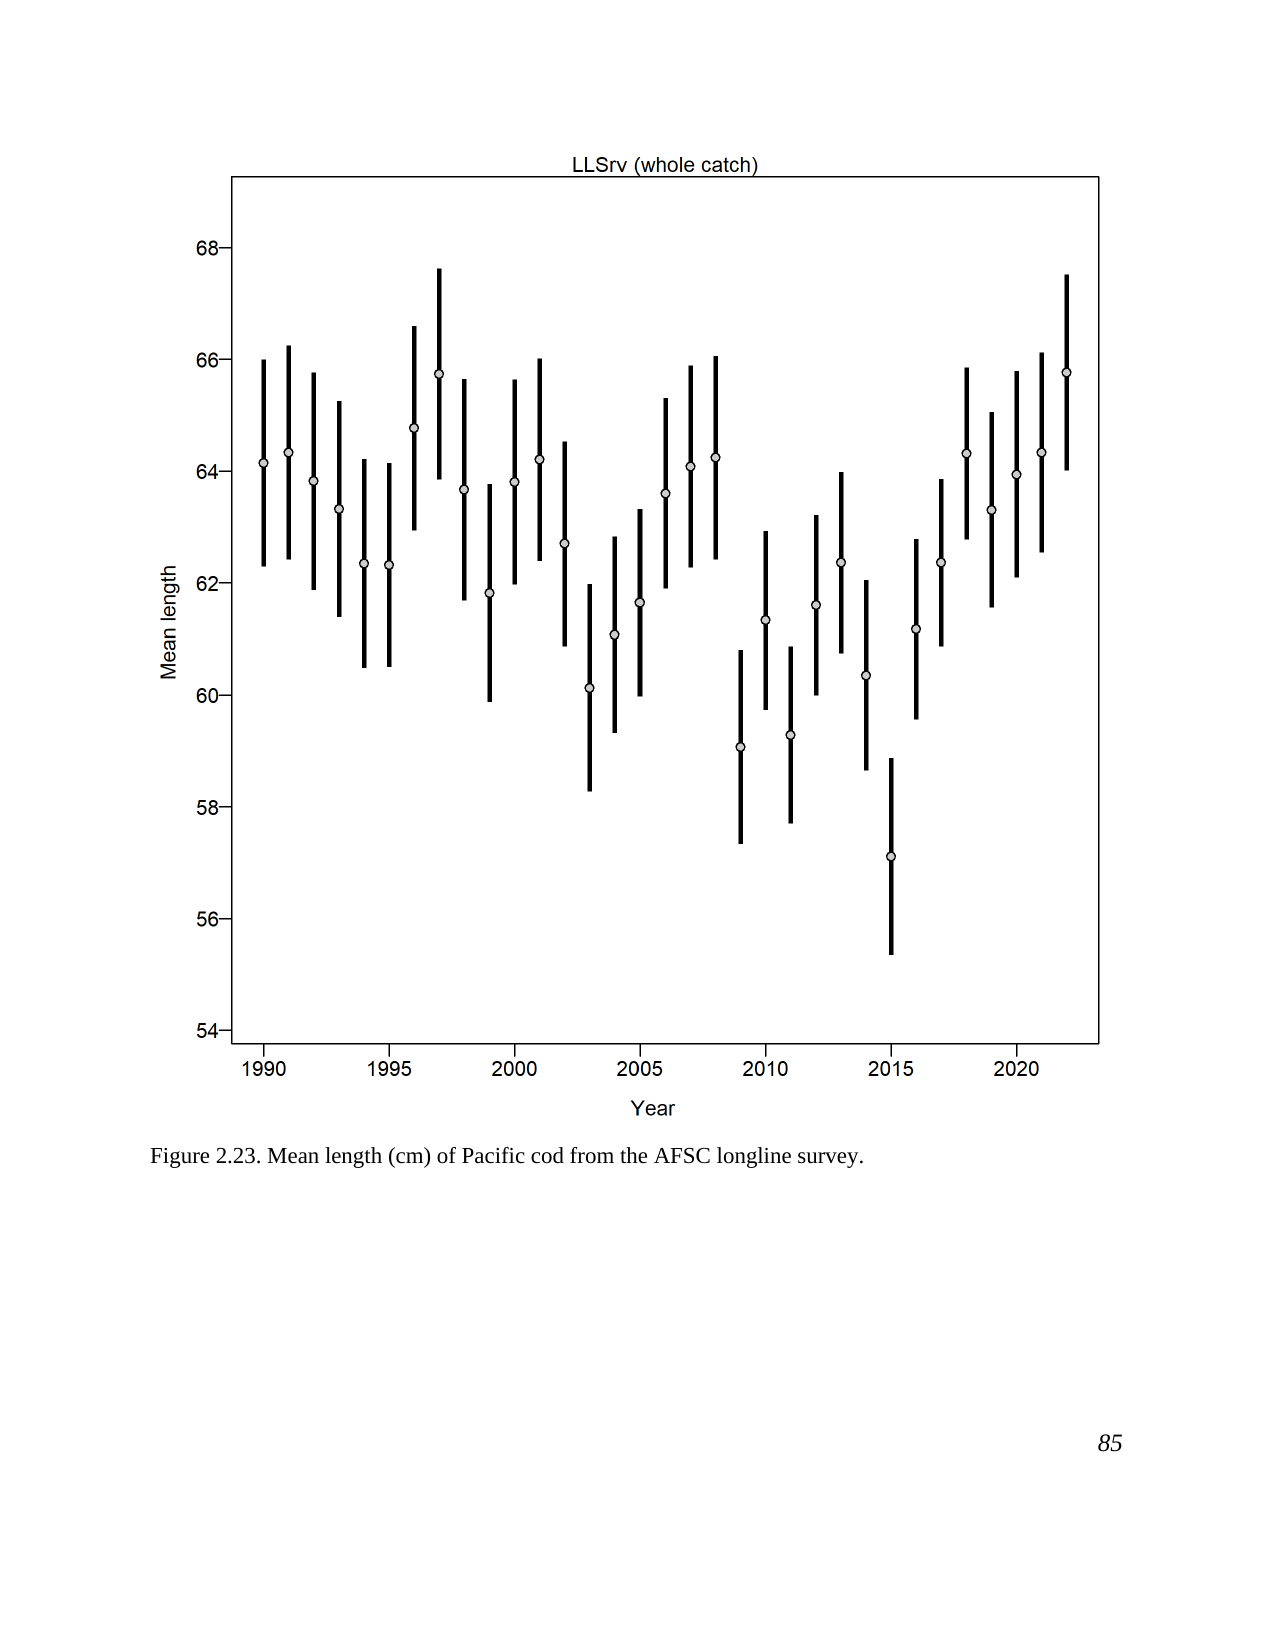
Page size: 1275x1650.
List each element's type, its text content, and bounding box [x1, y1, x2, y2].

text Figure 2.23. Mean length (cm) of Pacific cod from the AFSC longline survey. [150, 1142, 1125, 1168]
picture [150, 150, 1125, 1125]
